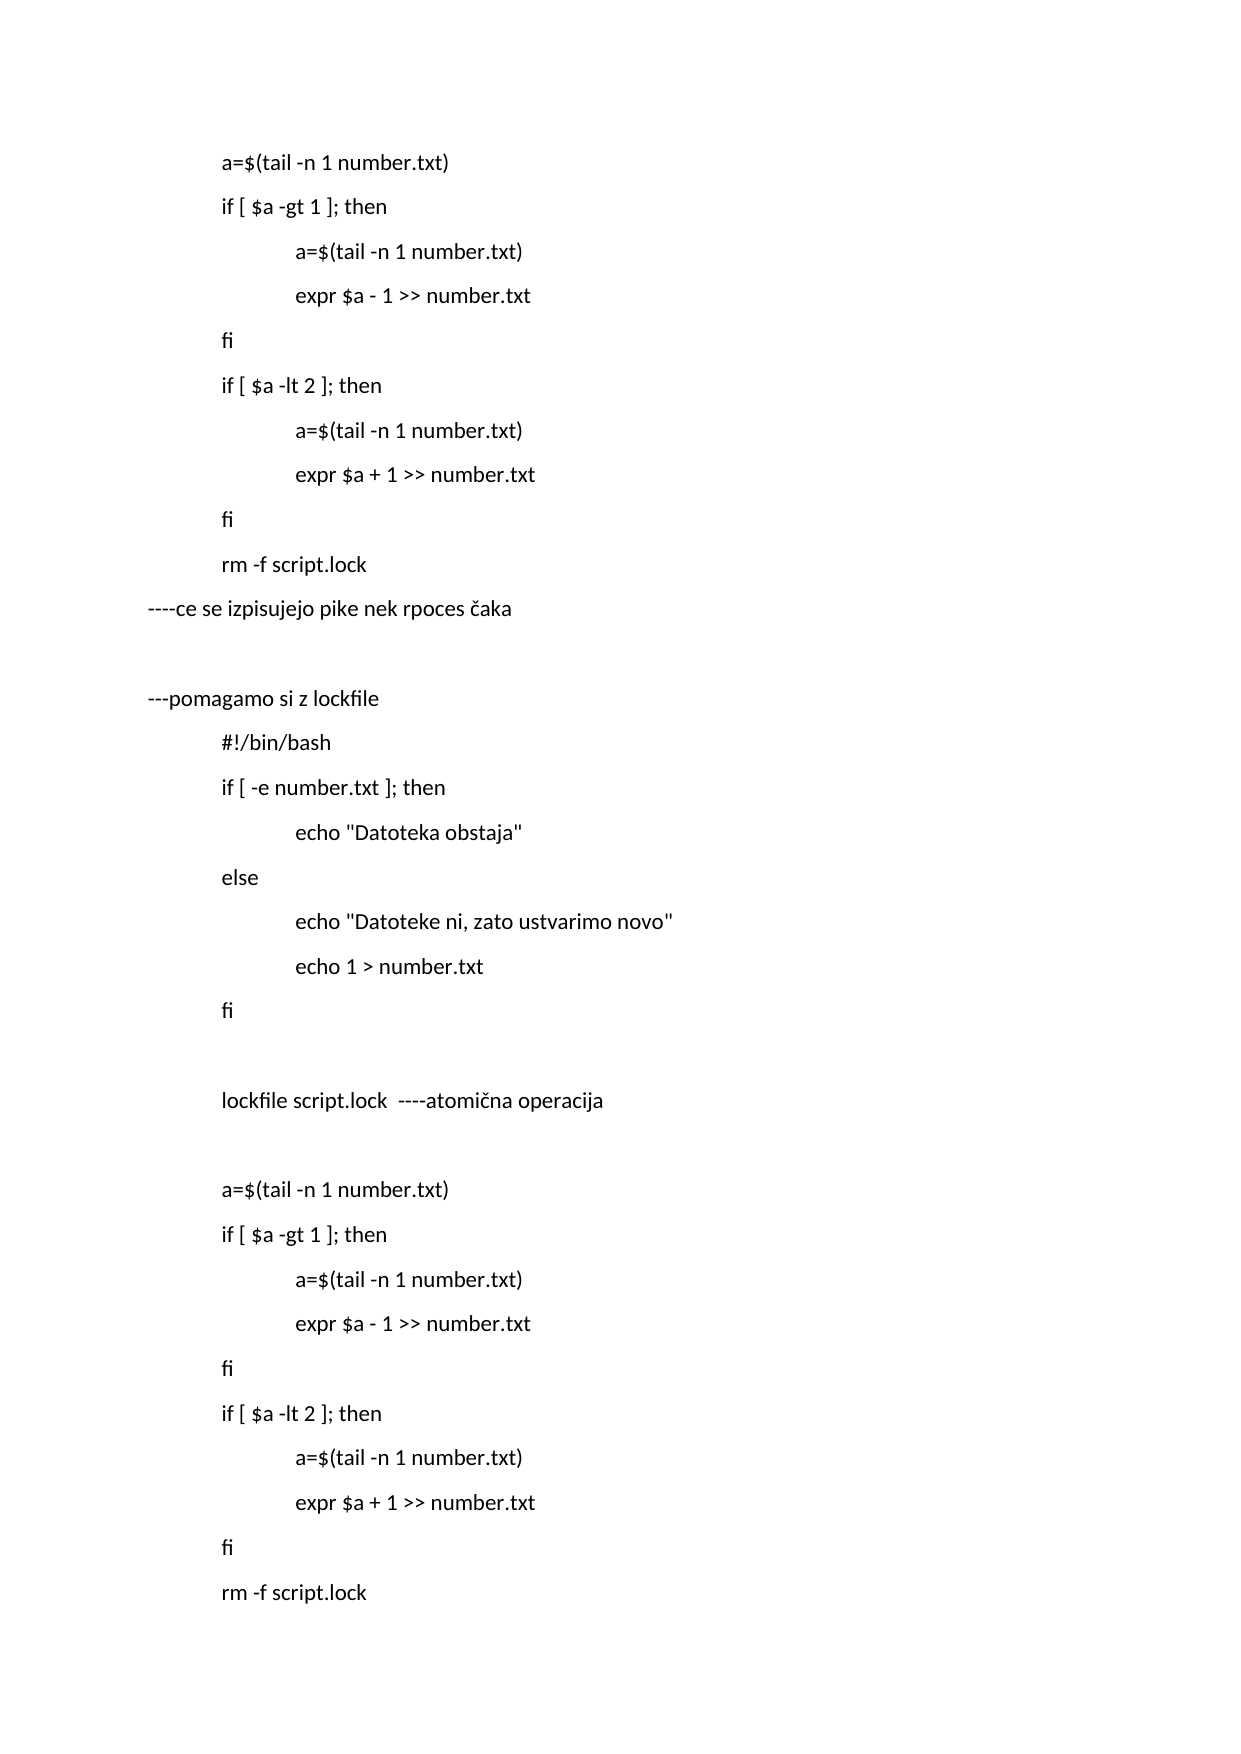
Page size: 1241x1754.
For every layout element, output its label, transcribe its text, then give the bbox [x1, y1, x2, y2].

text fi [148, 505, 1093, 533]
text if [ $a -lt 2 ]; then [148, 371, 1093, 399]
text fi [148, 1354, 1093, 1382]
text ----ce se izpisujejo pike nek rpoces čaka [148, 594, 1093, 622]
text a=$(tail -n 1 number.txt) [148, 237, 1093, 265]
text expr $a + 1 >> number.txt [148, 460, 1093, 488]
text expr $a - 1 >> number.txt [148, 1309, 1093, 1337]
text #!/bin/bash [148, 728, 1093, 757]
text ---pomagamo si z lockfile [148, 684, 1093, 712]
text echo "Datoteka obstaja" [148, 818, 1093, 846]
text else [148, 863, 1093, 891]
text fi [148, 997, 1093, 1025]
text if [ -e number.txt ]; then [148, 773, 1093, 801]
text expr $a - 1 >> number.txt [148, 282, 1093, 310]
text rm -f script.lock [148, 1578, 1093, 1606]
text a=$(tail -n 1 number.txt) [148, 148, 1093, 176]
text if [ $a -gt 1 ]; then [148, 192, 1093, 220]
text lockfile script.lock ----atomična operacija [148, 1086, 1093, 1114]
text if [ $a -lt 2 ]; then [148, 1399, 1093, 1427]
text if [ $a -gt 1 ]; then [148, 1220, 1093, 1248]
text expr $a + 1 >> number.txt [148, 1488, 1093, 1516]
text fi [148, 1533, 1093, 1561]
text a=$(tail -n 1 number.txt) [148, 1265, 1093, 1293]
text a=$(tail -n 1 number.txt) [148, 1175, 1093, 1203]
text echo "Datoteke ni, zato ustvarimo novo" [148, 907, 1093, 935]
text fi [148, 326, 1093, 354]
text rm -f script.lock [148, 550, 1093, 578]
text a=$(tail -n 1 number.txt) [148, 416, 1093, 444]
text a=$(tail -n 1 number.txt) [148, 1443, 1093, 1472]
text echo 1 > number.txt [148, 952, 1093, 980]
